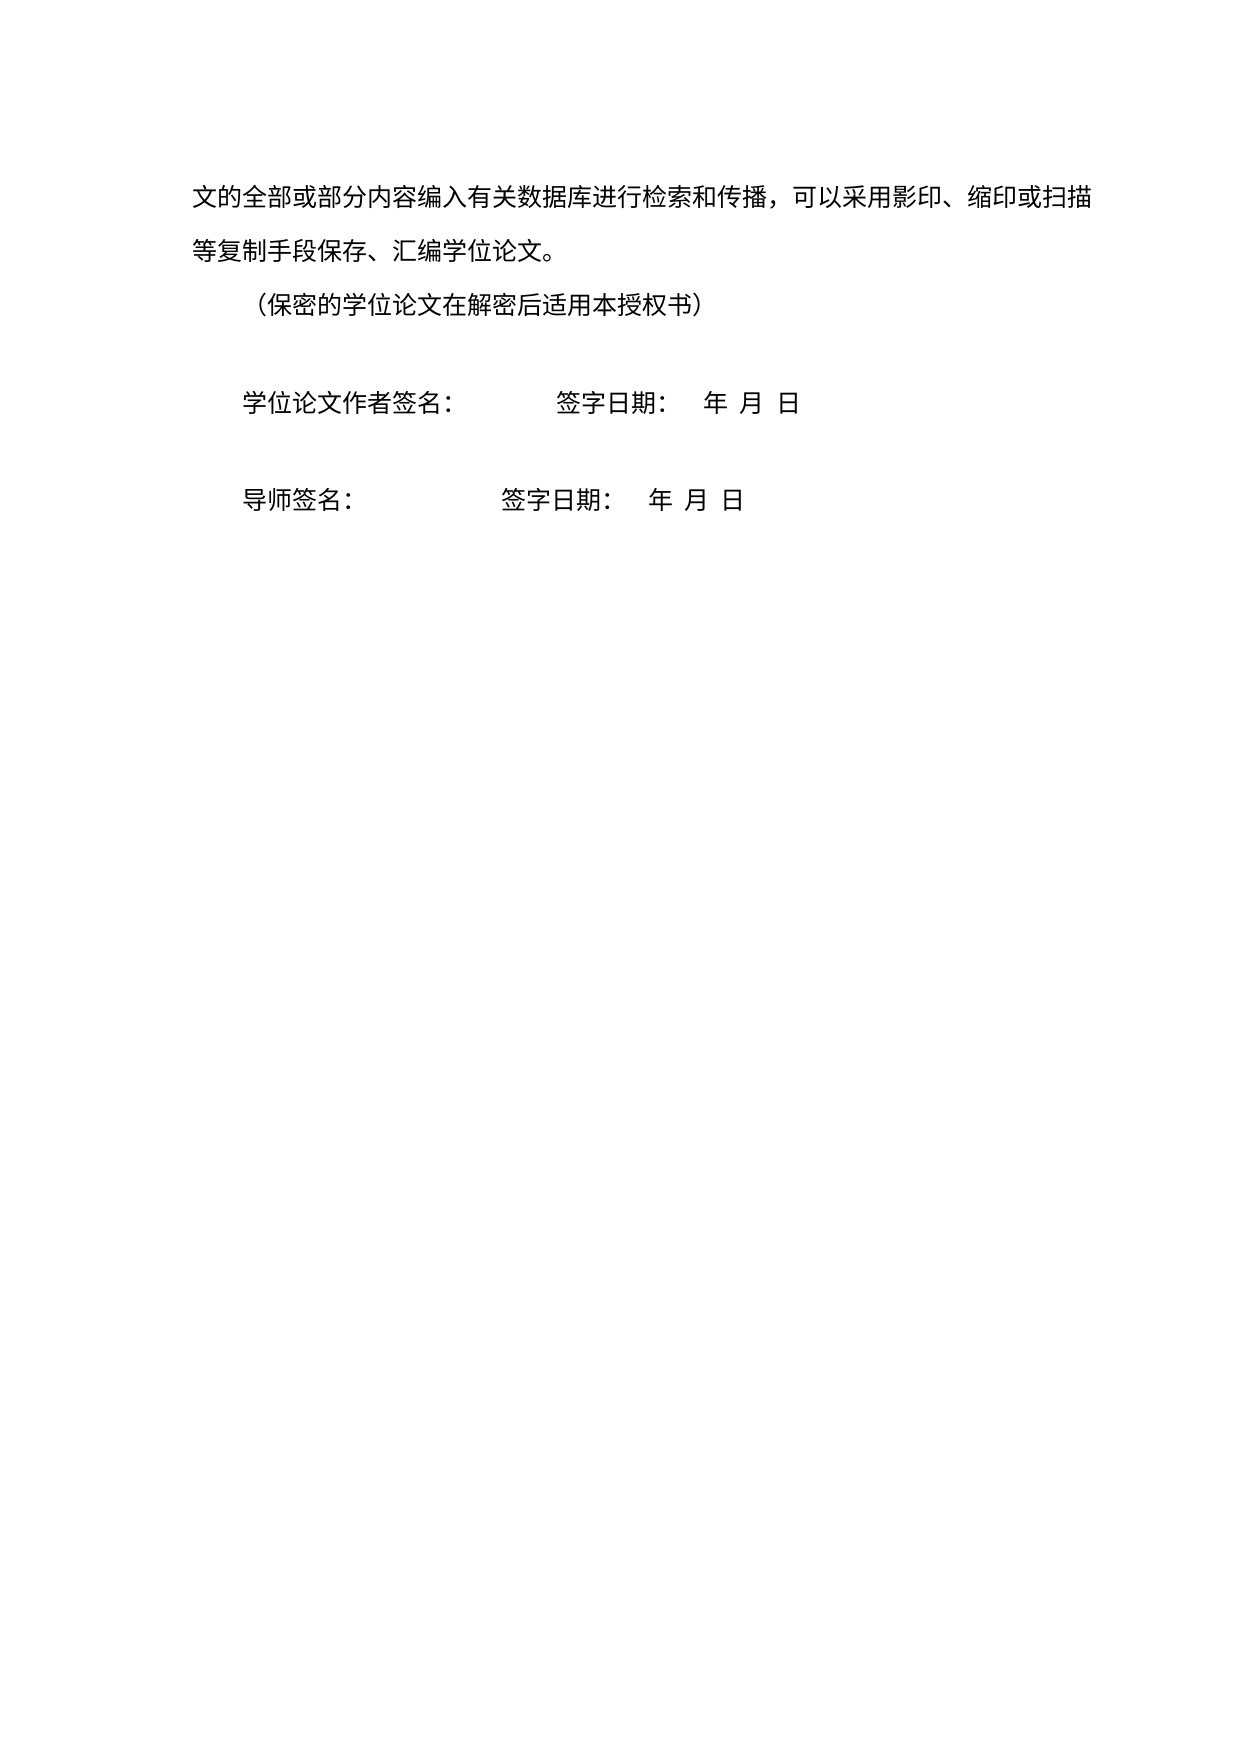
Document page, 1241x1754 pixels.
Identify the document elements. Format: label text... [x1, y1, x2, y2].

text 导师签名： 签字日期： 年 月 日 [192, 481, 1110, 517]
text （保密的学位论文在解密后适用本授权书） [192, 286, 1110, 322]
text 学位论文作者签名： 签字日期： 年 月 日 [192, 383, 1110, 419]
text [192, 177, 1104, 268]
